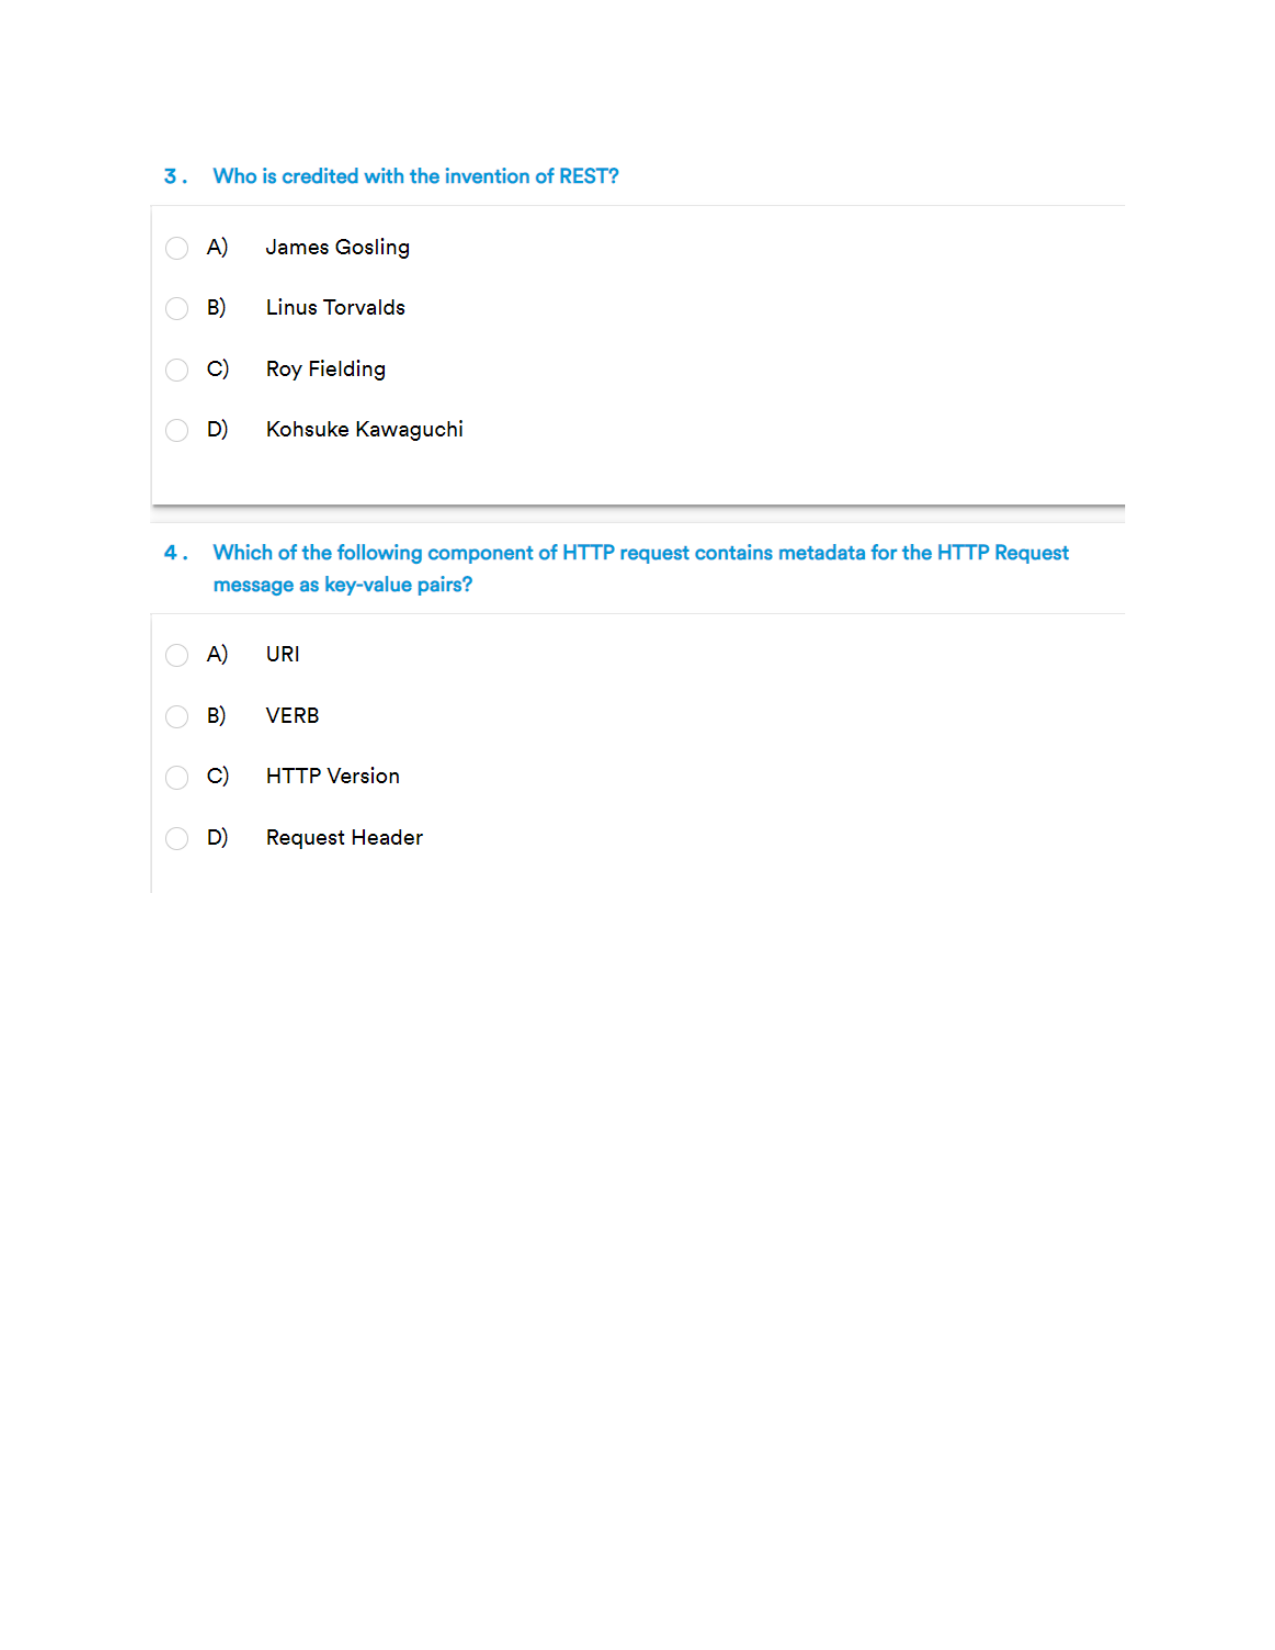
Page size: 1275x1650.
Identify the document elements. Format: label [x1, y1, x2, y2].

picture [150, 150, 1125, 893]
